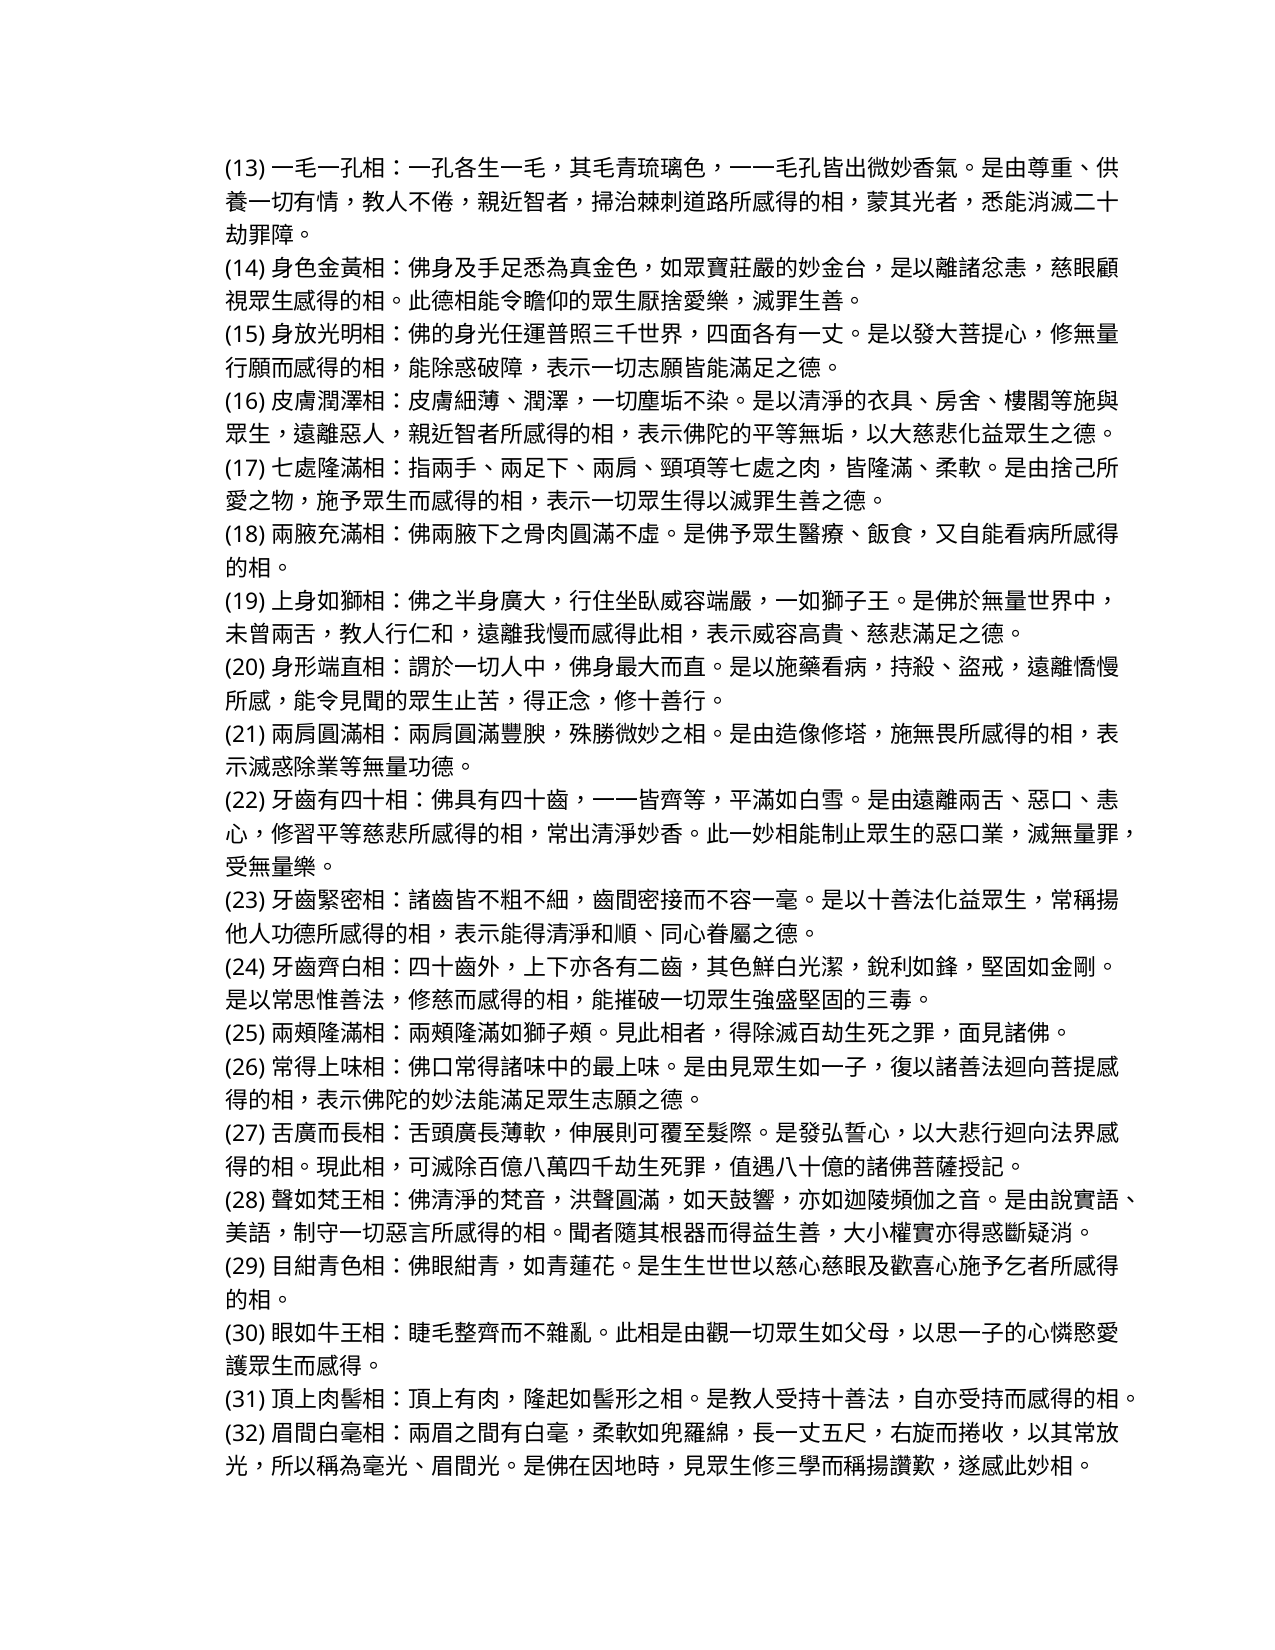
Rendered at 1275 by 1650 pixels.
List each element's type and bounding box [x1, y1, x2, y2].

list [187, 150, 1125, 1481]
